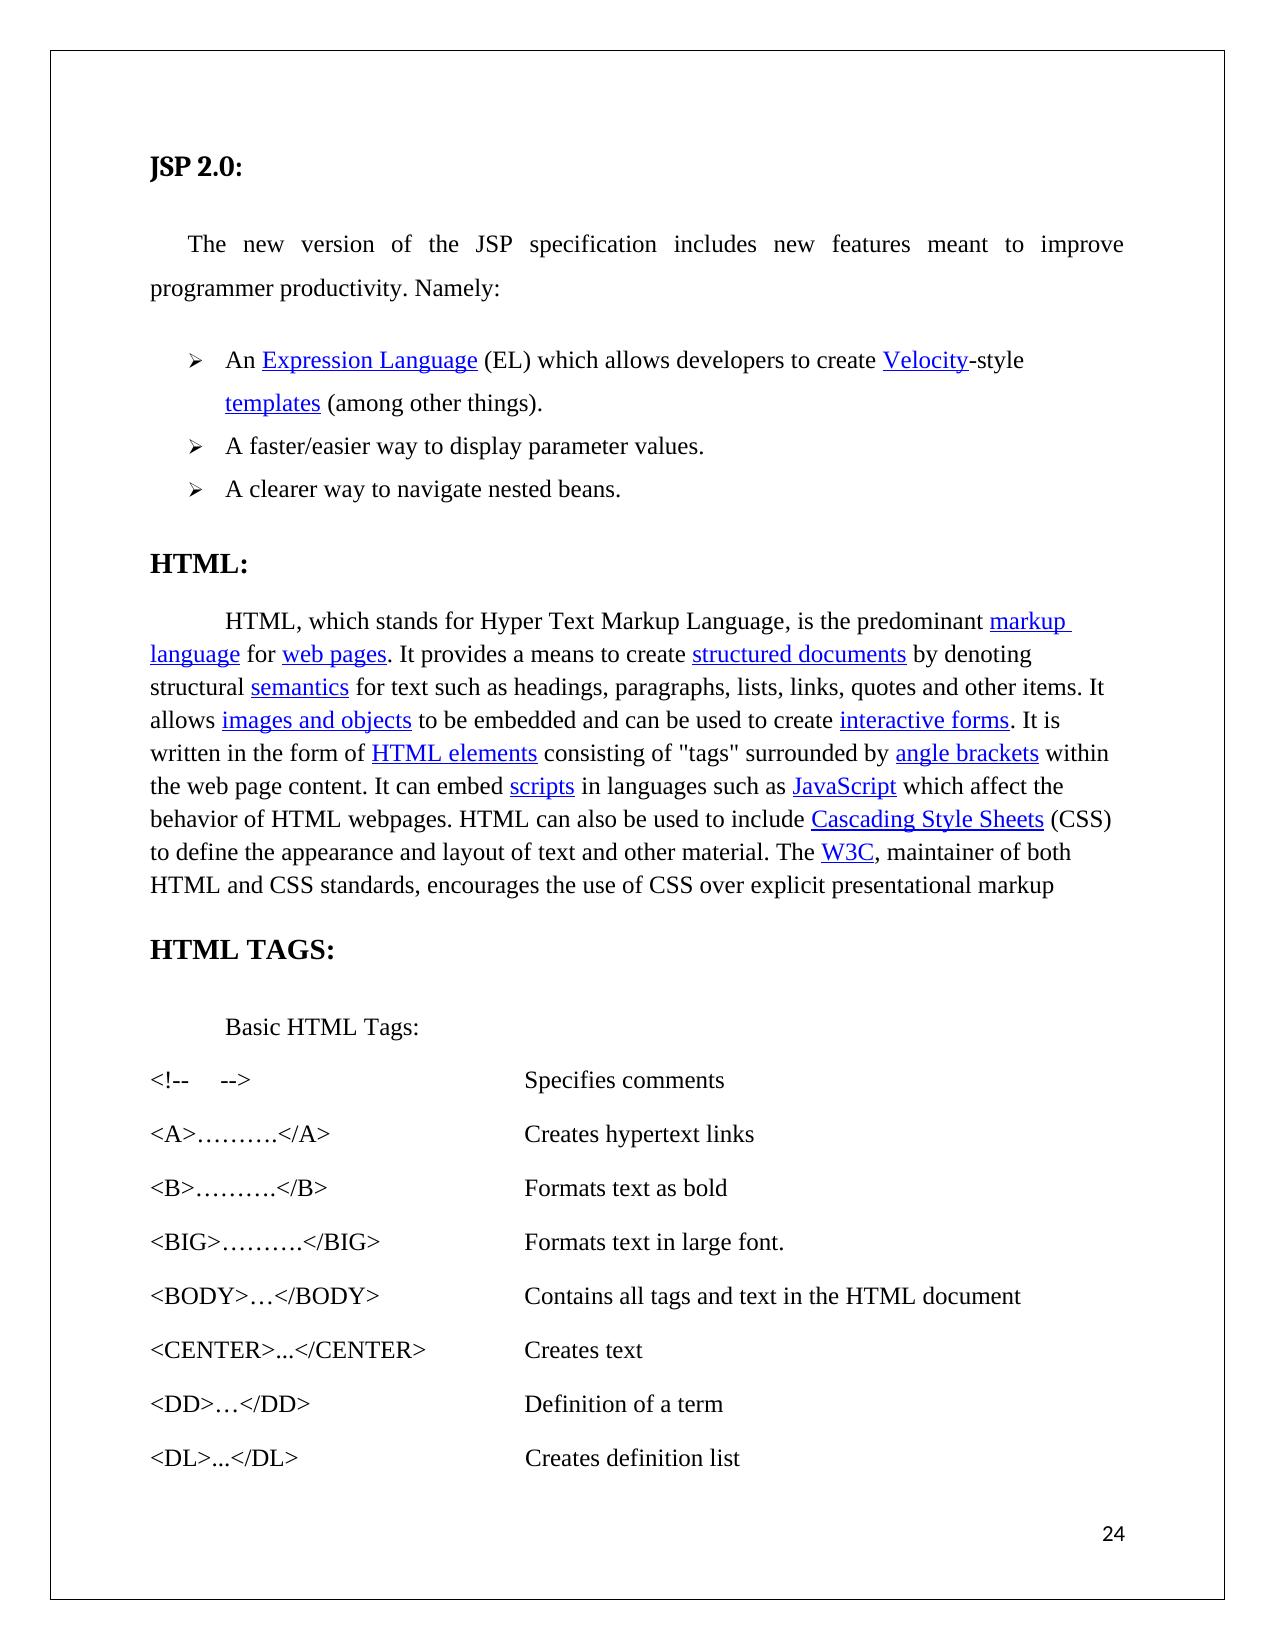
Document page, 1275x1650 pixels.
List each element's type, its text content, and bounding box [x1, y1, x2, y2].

text <BIG>……….</BIG> Formats text in large font. [150, 1227, 1125, 1256]
list A faster/easier way to display parameter values. [187, 431, 1125, 460]
text <BODY>…</BODY> Contains all tags and text in the HTML document [150, 1281, 1125, 1310]
text <A>……….</A> Creates hypertext links [150, 1119, 1125, 1148]
text HTML: [150, 547, 1125, 580]
text <DD>…</DD> Definition of a term [150, 1389, 1125, 1417]
text Basic HTML Tags: [150, 1012, 1125, 1041]
list An Expression Language (EL) which allows developers to create Velocity-style templates (among other things). [187, 345, 1125, 417]
text <CENTER>...</CENTER> Creates text [150, 1335, 1125, 1364]
subtitle JSP 2.0: [150, 150, 1125, 183]
text The new version of the JSP specification includes new features meant to improve programmer productivity. Namely: [150, 229, 1125, 301]
text <!-- --> Specifies comments [150, 1066, 1125, 1094]
list A clearer way to navigate nested beans. [187, 474, 1125, 503]
text <DL>...</DL> Creates definition list [150, 1443, 1125, 1471]
text <B>……….</B> Formats text as bold [150, 1173, 1125, 1202]
text HTML, which stands for Hyper Text Markup Language, is the predominant markup language for web pages. It provides a means to create structured documents by denoting structural semantics for text such as headings, paragraphs, lists, links, quotes and other items. It allows images and objects to be embedded and can be used to create interactive forms. It is written in the form of HTML elements consisting of "tags" surrounded by angle brackets within the web page content. It can embed scripts in languages such as JavaScript which affect the behavior of HTML webpages. HTML can also be used to include Cascading Style Sheets (CSS) to define the appearance and layout of text and other material. The W3C, maintainer of both HTML and CSS standards, encourages the use of CSS over explicit presentational markup [150, 606, 1125, 899]
text HTML TAGS: [150, 932, 1125, 966]
